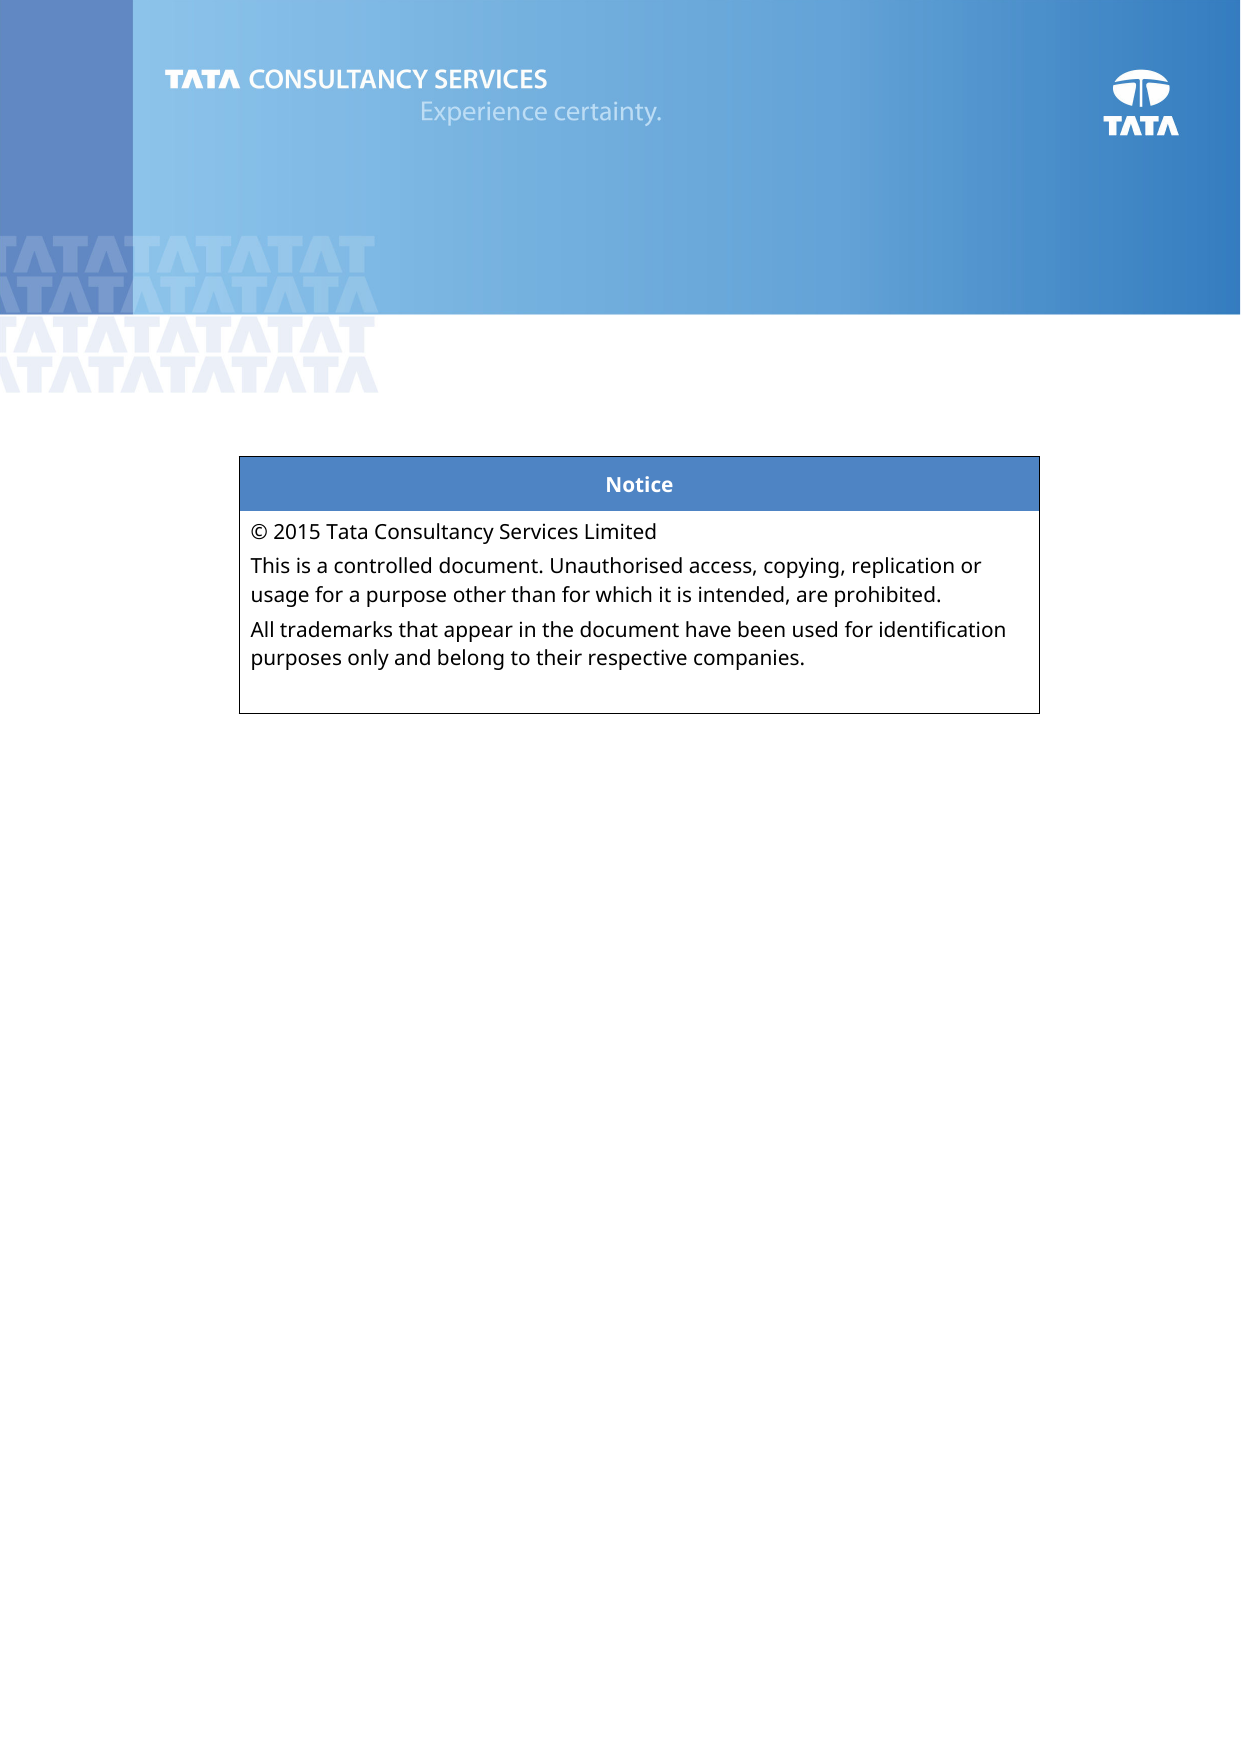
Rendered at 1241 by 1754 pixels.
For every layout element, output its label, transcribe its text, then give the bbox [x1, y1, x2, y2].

table_header Notice [240, 457, 1039, 511]
table_cell © 2015 Tata Consultancy Services Limited This is a controlled document. Unauthorised access, copying, replication or usage for a purpose other than for which it is intended, are prohibited. All trademarks that appear in the document have been used for identification purposes only and belong to their respective companies. [240, 511, 1039, 713]
picture [0, 0, 1241, 393]
